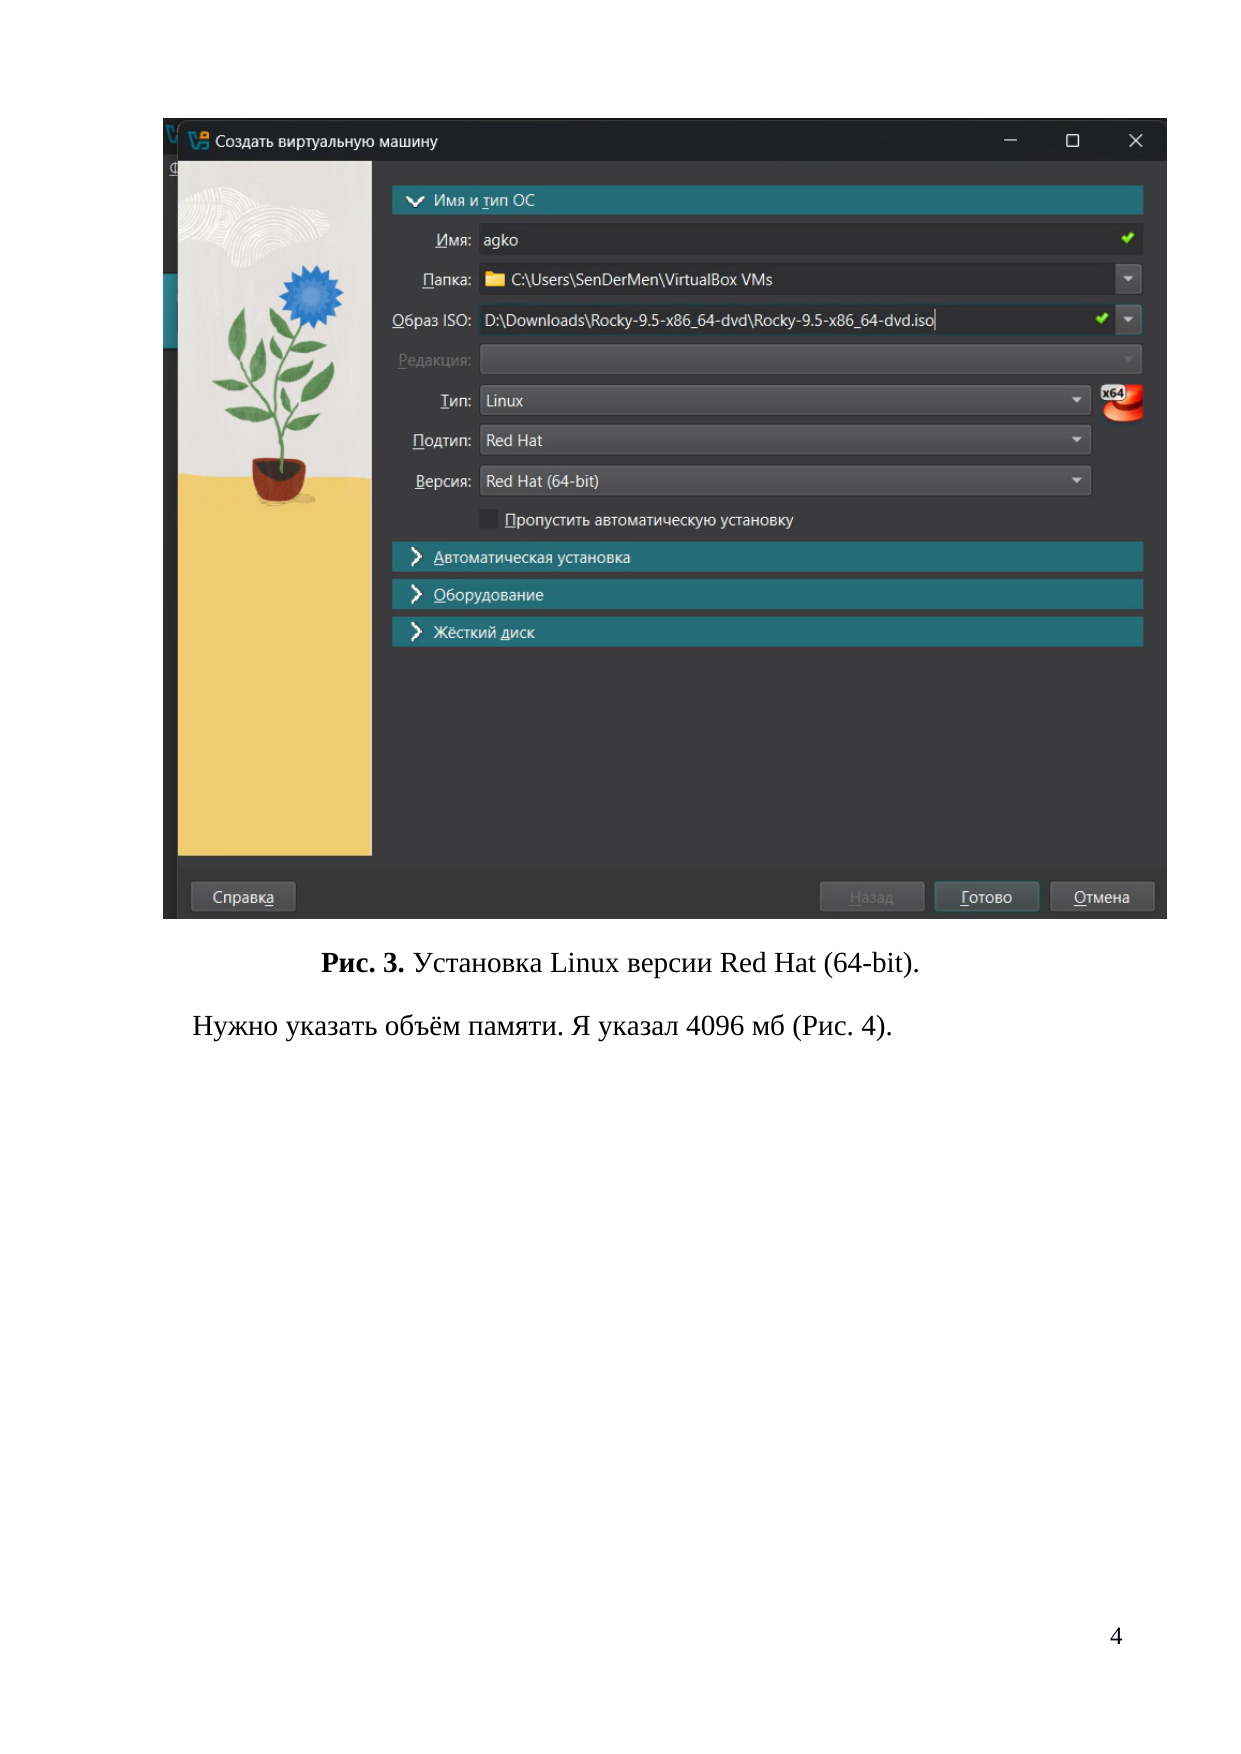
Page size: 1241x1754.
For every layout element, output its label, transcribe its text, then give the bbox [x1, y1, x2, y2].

picture [163, 118, 1167, 919]
text Нужно указать объём памяти. Я указал 4096 мб (Рис. 4). [118, 1008, 1122, 1042]
text Рис. 3. Установка Linux версии Red Hat (64-bit). [118, 945, 1122, 979]
